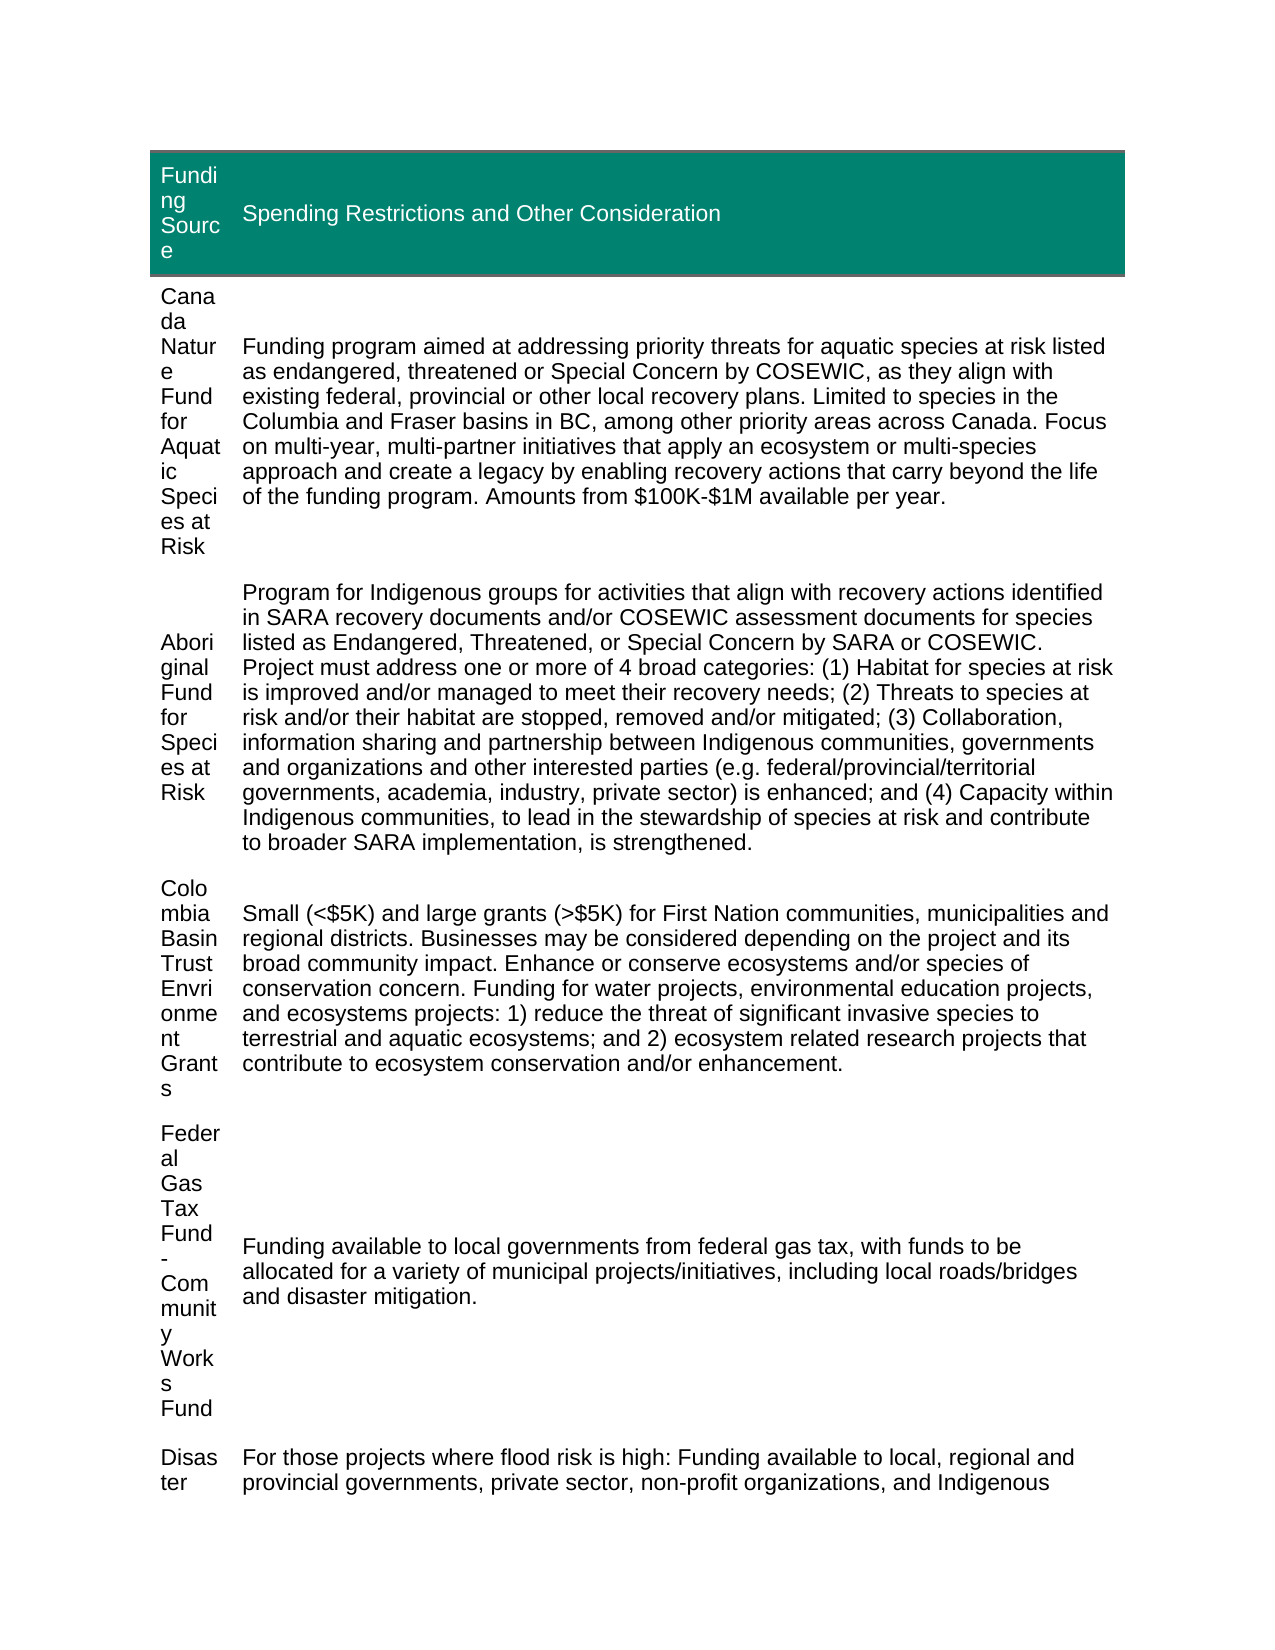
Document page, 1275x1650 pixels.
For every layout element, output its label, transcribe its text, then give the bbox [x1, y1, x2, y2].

table_cell Aboriginal Fund for Species at Risk [150, 570, 232, 866]
table_cell Federal Gas Tax Fund - Community Works Fund [150, 1111, 232, 1432]
table_header Funding Source [150, 153, 232, 274]
table_cell Colombia Basin Trust Envrionment Grants [150, 866, 232, 1111]
table_cell Funding available to local governments from federal gas tax, with funds to be allocated for a variety of municipal projects/initiatives, including local roads/bridges and disaster mitigation. [232, 1111, 1125, 1432]
table_cell Program for Indigenous groups for activities that align with recovery actions identified in SARA recovery documents and/or COSEWIC assessment documents for species listed as Endangered, Threatened, or Special Concern by SARA or COSEWIC. Project must address one or more of 4 broad categories: (1) Habitat for species at risk is improved and/or managed to meet their recovery needs; (2) Threats to species at risk and/or their habitat are stopped, removed and/or mitigated; (3) Collaboration, information sharing and partnership between Indigenous communities, governments and organizations and other interested parties (e.g. federal/provincial/territorial governments, academia, industry, private sector) is enhanced; and (4) Capacity within Indigenous communities, to lead in the stewardship of species at risk and contribute to broader SARA implementation, is strengthened. [232, 570, 1125, 866]
table_header Spending Restrictions and Other Consideration [232, 153, 1125, 274]
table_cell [232, 1432, 1125, 1498]
table_cell Canada Nature Fund for Aquatic Species at Risk [150, 277, 232, 570]
table_cell Disaster Mitigation and Adaptation Fund [150, 1432, 232, 1498]
table_cell Small (<$5K) and large grants (>$5K) for First Nation communities, municipalities and regional districts. Businesses may be considered depending on the project and its broad community impact. Enhance or conserve ecosystems and/or species of conservation concern. Funding for water projects, environmental education projects, and ecosystems projects: 1) reduce the threat of significant invasive species to terrestrial and aquatic ecosystems; and 2) ecosystem related research projects that contribute to ecosystem conservation and/or enhancement. [232, 866, 1125, 1111]
table_cell Funding program aimed at addressing priority threats for aquatic species at risk listed as endangered, threatened or Special Concern by COSEWIC, as they align with existing federal, provincial or other local recovery plans. Limited to species in the Columbia and Fraser basins in BC, among other priority areas across Canada. Focus on multi-year, multi-partner initiatives that apply an ecosystem or multi-species approach and create a legacy by enabling recovery actions that carry beyond the life of the funding program. Amounts from $100K-$1M available per year. [232, 277, 1125, 570]
